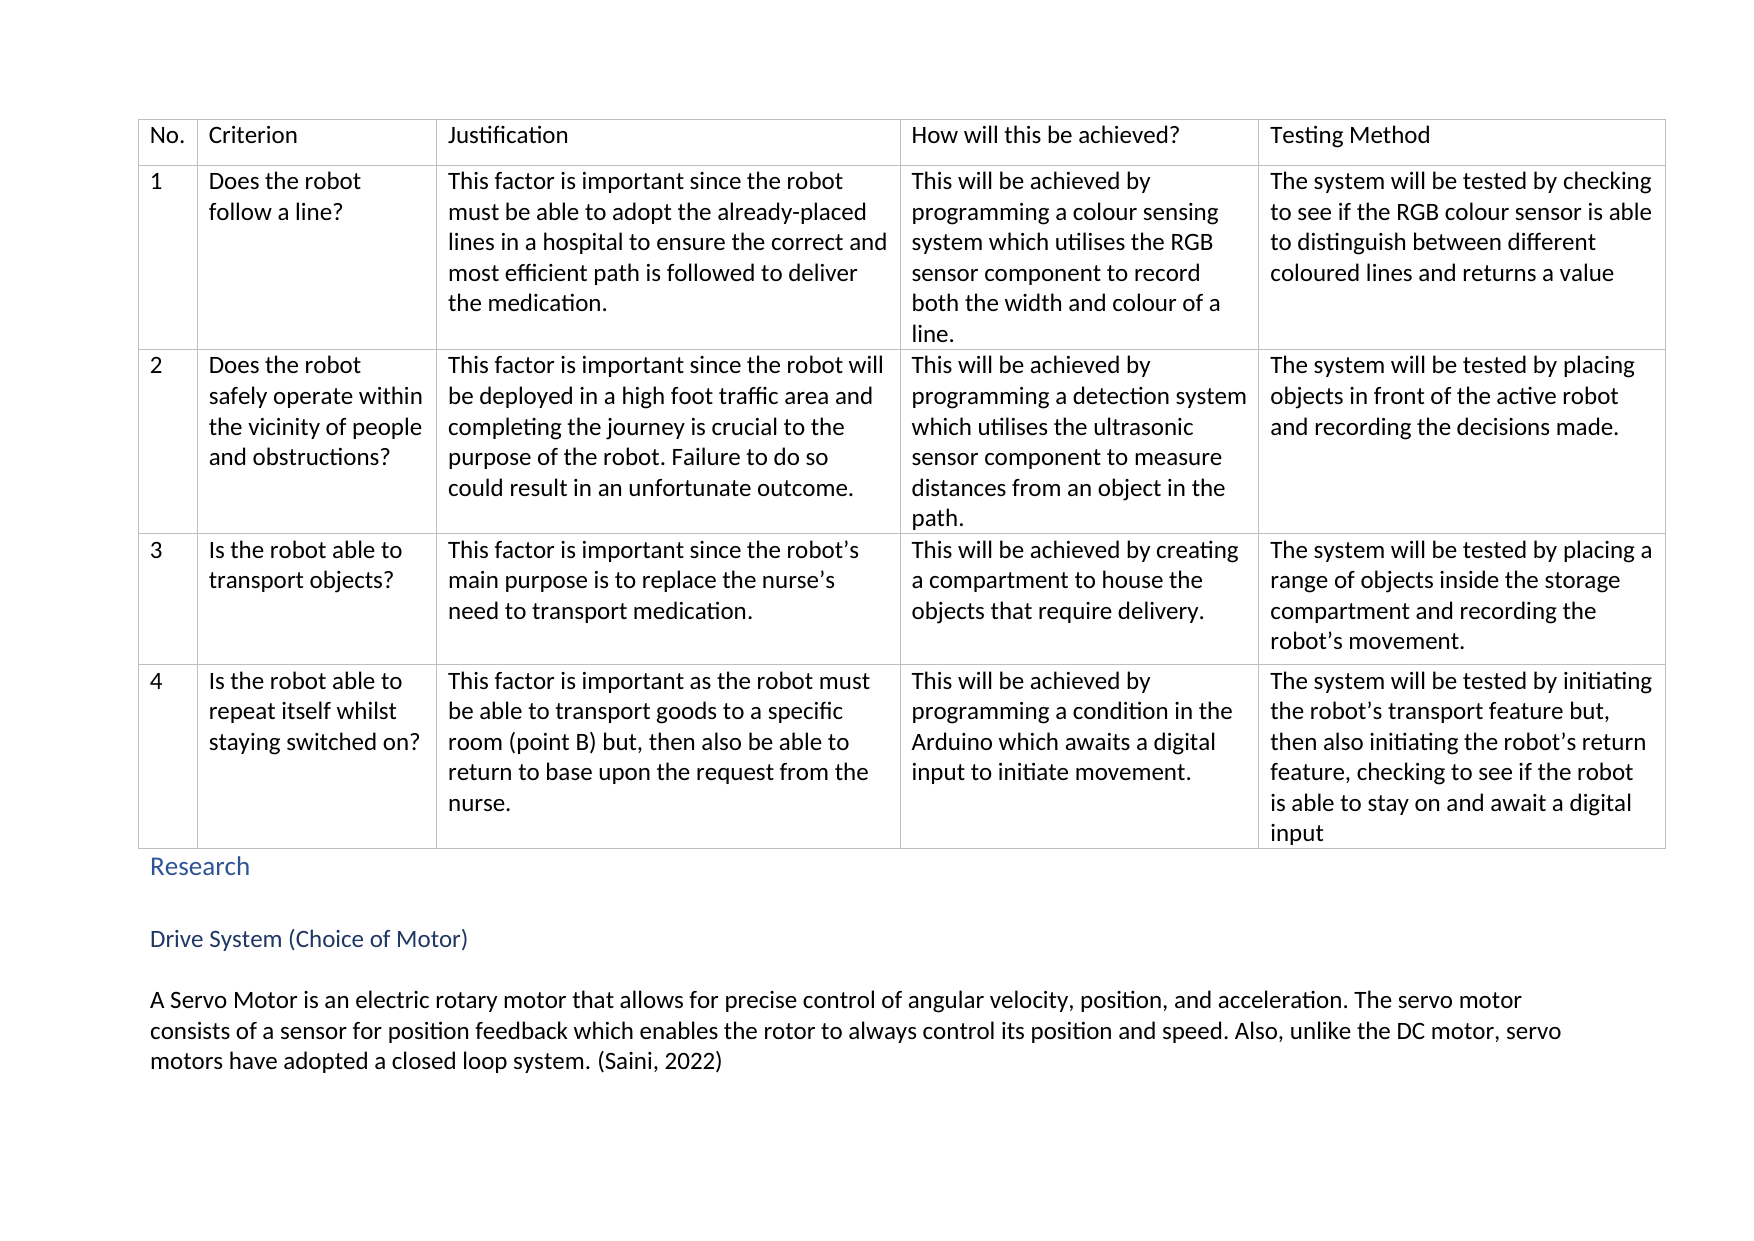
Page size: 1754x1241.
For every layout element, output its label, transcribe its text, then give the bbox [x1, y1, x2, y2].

table_cell Is the robot able to transport objects? [198, 534, 436, 664]
subtitle Research [150, 849, 1604, 882]
table_cell 1 [139, 166, 197, 349]
table_cell The system will be tested by placing objects in front of the active robot and recording the decisions made. [1259, 350, 1665, 533]
table_header No. [139, 120, 197, 164]
table_cell The system will be tested by initiating the robot’s transport feature but, then also initiating the robot’s return feature, checking to see if the robot is able to stay on and await a digital input [1259, 665, 1665, 848]
table_cell Is the robot able to repeat itself whilst staying switched on? [198, 665, 436, 848]
table_header Criterion [198, 120, 436, 164]
table_cell This factor is important since the robot must be able to adopt the already-placed lines in a hospital to ensure the correct and most efficient path is followed to deliver the medication. [437, 166, 900, 349]
table_cell This factor is important since the robot will be deployed in a high foot traffic area and completing the journey is crucial to the purpose of the robot. Failure to do so could result in an unfortunate outcome. [437, 350, 900, 533]
table_header Justification [437, 120, 900, 164]
table_cell This will be achieved by programming a detection system which utilises the ultrasonic sensor component to measure distances from an object in the path. [901, 350, 1258, 533]
table_cell 4 [139, 665, 197, 848]
subtitle Drive System (Choice of Motor) [150, 923, 1604, 954]
table_cell This factor is important since the robot’s main purpose is to replace the nurse’s need to transport medication. [437, 534, 900, 664]
table_cell 2 [139, 350, 197, 533]
table_cell Does the robot follow a line? [198, 166, 436, 349]
text A Servo Motor is an electric rotary motor that allows for precise control of angular velocity, position, and acceleration. The servo motor consists of a sensor for position feedback which enables the rotor to always control its position and speed. Also, unlike the DC motor, servo motors have adopted a closed loop system. [150, 984, 1604, 1076]
table_cell This will be achieved by programming a colour sensing system which utilises the RGB sensor component to record both the width and colour of a line. [901, 166, 1258, 349]
table_header How will this be achieved? [901, 120, 1258, 164]
table_cell This will be achieved by creating a compartment to house the objects that require delivery. [901, 534, 1258, 664]
table_cell Does the robot safely operate within the vicinity of people and obstructions? [198, 350, 436, 533]
table_cell The system will be tested by checking to see if the RGB colour sensor is able to distinguish between different coloured lines and returns a value [1259, 166, 1665, 349]
table_cell The system will be tested by placing a range of objects inside the storage compartment and recording the robot’s movement. [1259, 534, 1665, 664]
table_cell This will be achieved by programming a condition in the Arduino which awaits a digital input to initiate movement. [901, 665, 1258, 848]
table_cell This factor is important as the robot must be able to transport goods to a specific room (point B) but, then also be able to return to base upon the request from the nurse. [437, 665, 900, 848]
table_cell 3 [139, 534, 197, 664]
table_header Testing Method [1259, 120, 1665, 164]
